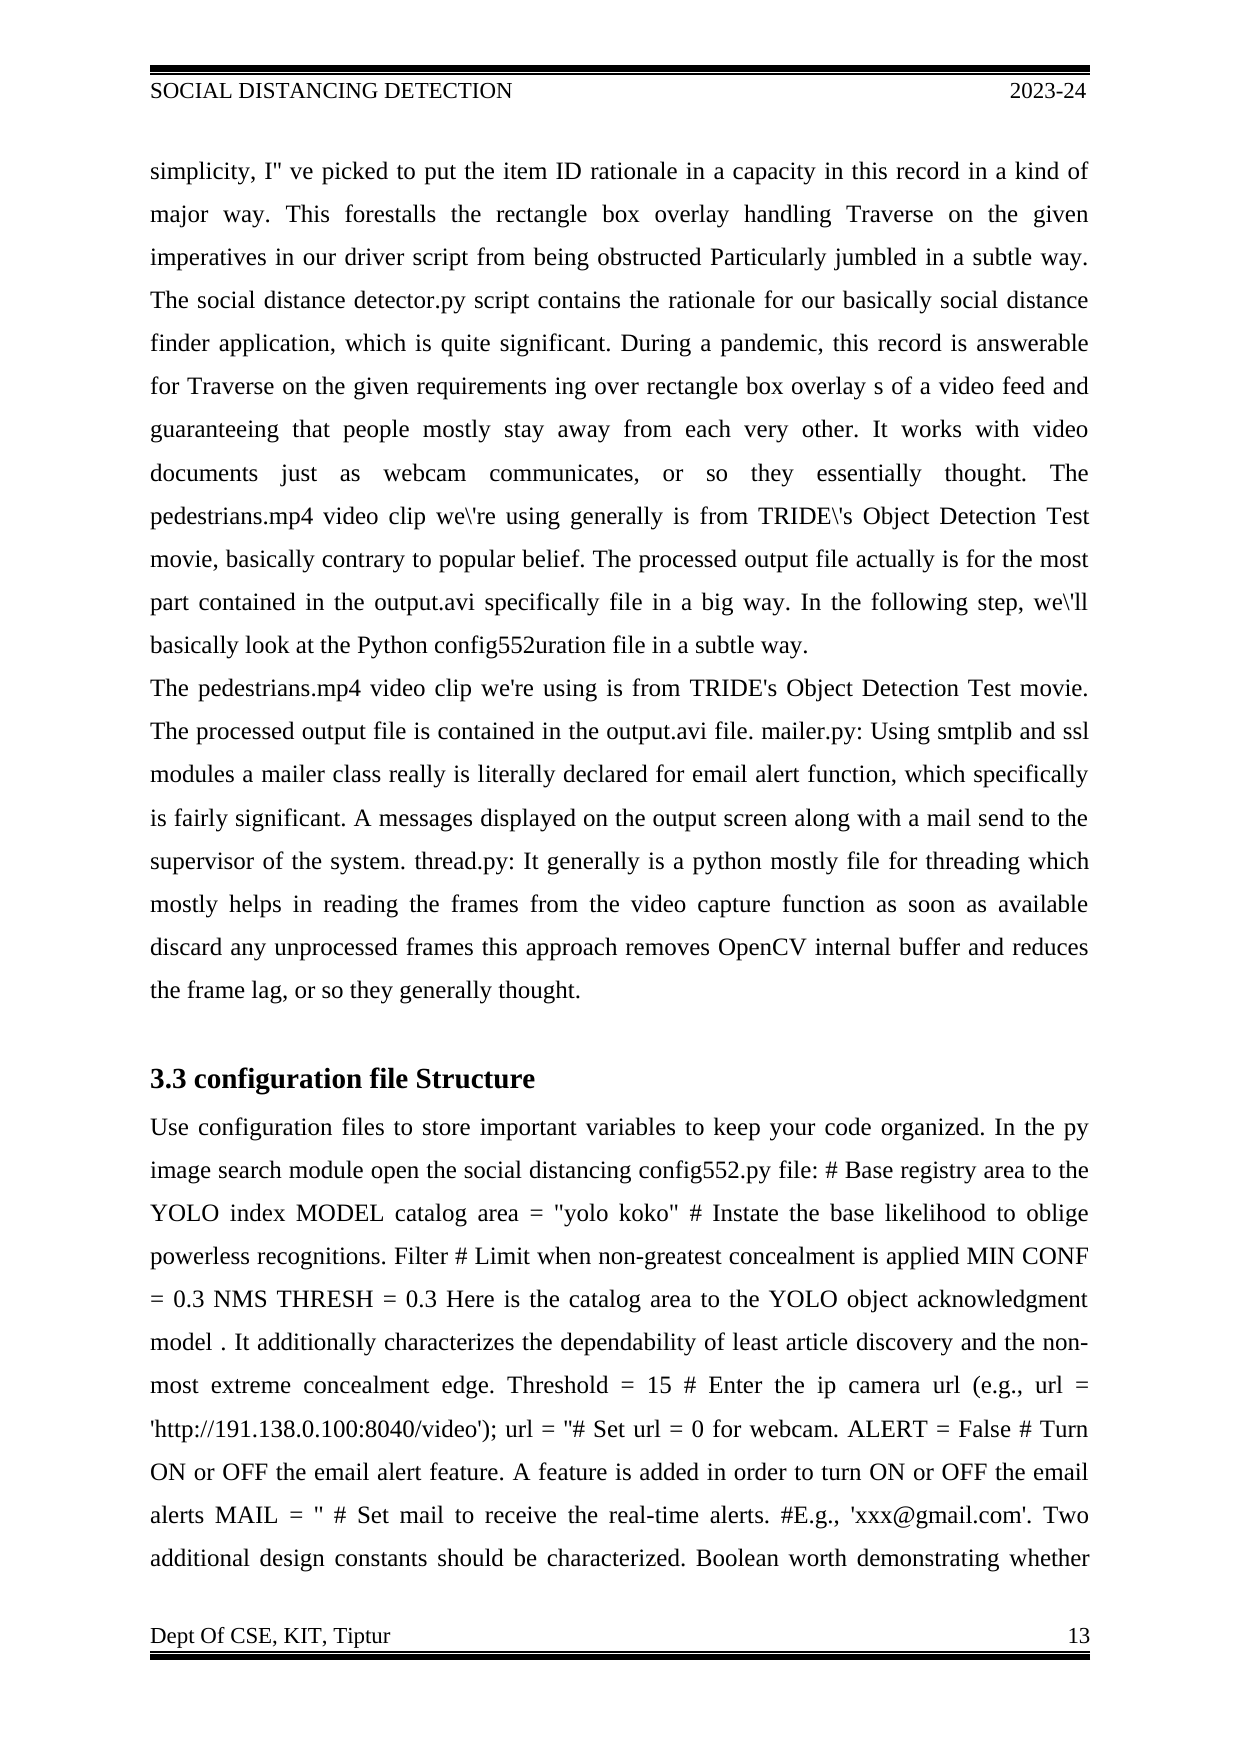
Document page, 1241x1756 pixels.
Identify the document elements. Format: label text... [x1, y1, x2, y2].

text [150, 1112, 1090, 1572]
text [150, 156, 1090, 659]
text The pedestrians.mp4 video clip we're using is from TRIDE's Object Detection Test movie. The processed output file is contained in the output.avi file. mailer.py: Using smtplib and ssl modules a mailer class really is literally declared for email alert function, which specifically is fairly significant. A messages displayed on the output screen along with a mail send to the supervisor of the system. thread.py: It generally is a python mostly file for threading which mostly helps in reading the frames from the video capture function as soon as available discard any unprocessed frames this approach removes OpenCV internal buffer and reduces the frame lag, or so they generally thought. [150, 673, 1090, 1004]
text 3.3 configuration file Structure [150, 1061, 1090, 1095]
